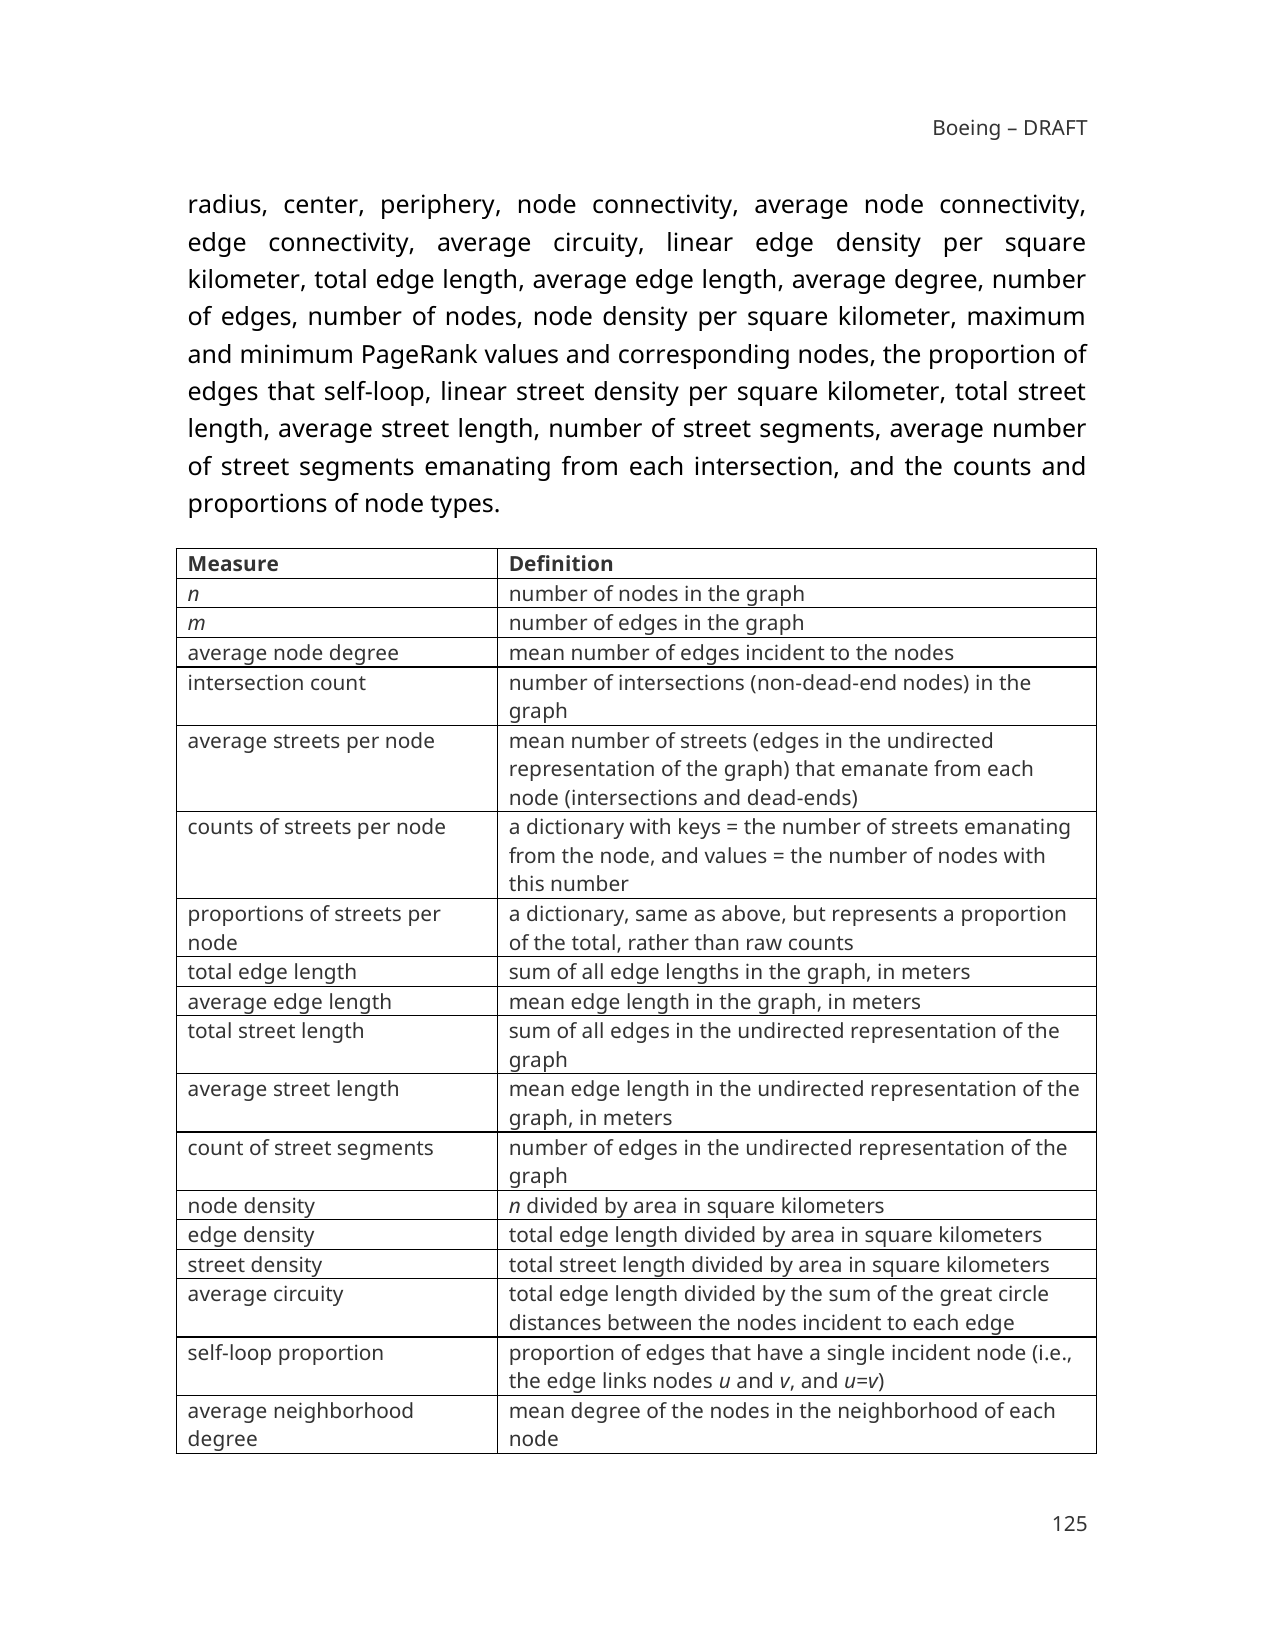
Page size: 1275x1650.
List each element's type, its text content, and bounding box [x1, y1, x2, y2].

table_cell mean number of edges incident to the nodes [498, 638, 1096, 666]
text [187, 187, 1087, 520]
table_cell sum of all edge lengths in the graph, in meters [498, 957, 1096, 986]
table_cell proportions of streets per node [177, 899, 497, 956]
table_cell total edge length divided by area in square kilometers [498, 1220, 1096, 1249]
table_cell number of edges in the graph [498, 608, 1096, 637]
table_cell n [177, 579, 497, 607]
table_cell mean number of streets (edges in the undirected representation of the graph) that emanate from each node (intersections and dead-ends) [498, 726, 1096, 811]
table_cell mean degree of the nodes in the neighborhood of each node [498, 1396, 1096, 1453]
table_header Definition [498, 549, 1096, 578]
table_cell self-loop proportion [177, 1338, 497, 1394]
table_cell intersection count [177, 668, 497, 724]
table_cell average node degree [177, 638, 497, 666]
table_cell node density [177, 1191, 497, 1219]
table_cell total street length [177, 1016, 497, 1073]
table_cell total edge length [177, 957, 497, 986]
table_cell average street length [177, 1074, 497, 1131]
table_cell street density [177, 1250, 497, 1278]
table_cell m [177, 608, 497, 637]
table_cell n divided by area in square kilometers [498, 1191, 1096, 1219]
table_cell sum of all edges in the undirected representation of the graph [498, 1016, 1096, 1073]
table_cell mean edge length in the graph, in meters [498, 987, 1096, 1015]
table_cell average streets per node [177, 726, 497, 811]
table_cell average neighborhood degree [177, 1396, 497, 1453]
table_cell edge density [177, 1220, 497, 1249]
table_cell number of edges in the undirected representation of the graph [498, 1133, 1096, 1189]
table_cell total edge length divided by the sum of the great circle distances between the nodes incident to each edge [498, 1279, 1096, 1336]
table_cell counts of streets per node [177, 812, 497, 898]
table_cell number of intersections (non-dead-end nodes) in the graph [498, 668, 1096, 724]
table_header Measure [177, 549, 497, 578]
table_cell average circuity [177, 1279, 497, 1336]
table_cell a dictionary, same as above, but represents a proportion of the total, rather than raw counts [498, 899, 1096, 956]
table_cell count of street segments [177, 1133, 497, 1189]
table_cell number of nodes in the graph [498, 579, 1096, 607]
table_cell total street length divided by area in square kilometers [498, 1250, 1096, 1278]
table_cell average edge length [177, 987, 497, 1015]
table_cell proportion of edges that have a single incident node (i.e., the edge links nodes u and v, and u=v) [498, 1338, 1096, 1394]
table_cell mean edge length in the undirected representation of the graph, in meters [498, 1074, 1096, 1131]
table_cell a dictionary with keys = the number of streets emanating from the node, and values = the number of nodes with this number [498, 812, 1096, 898]
